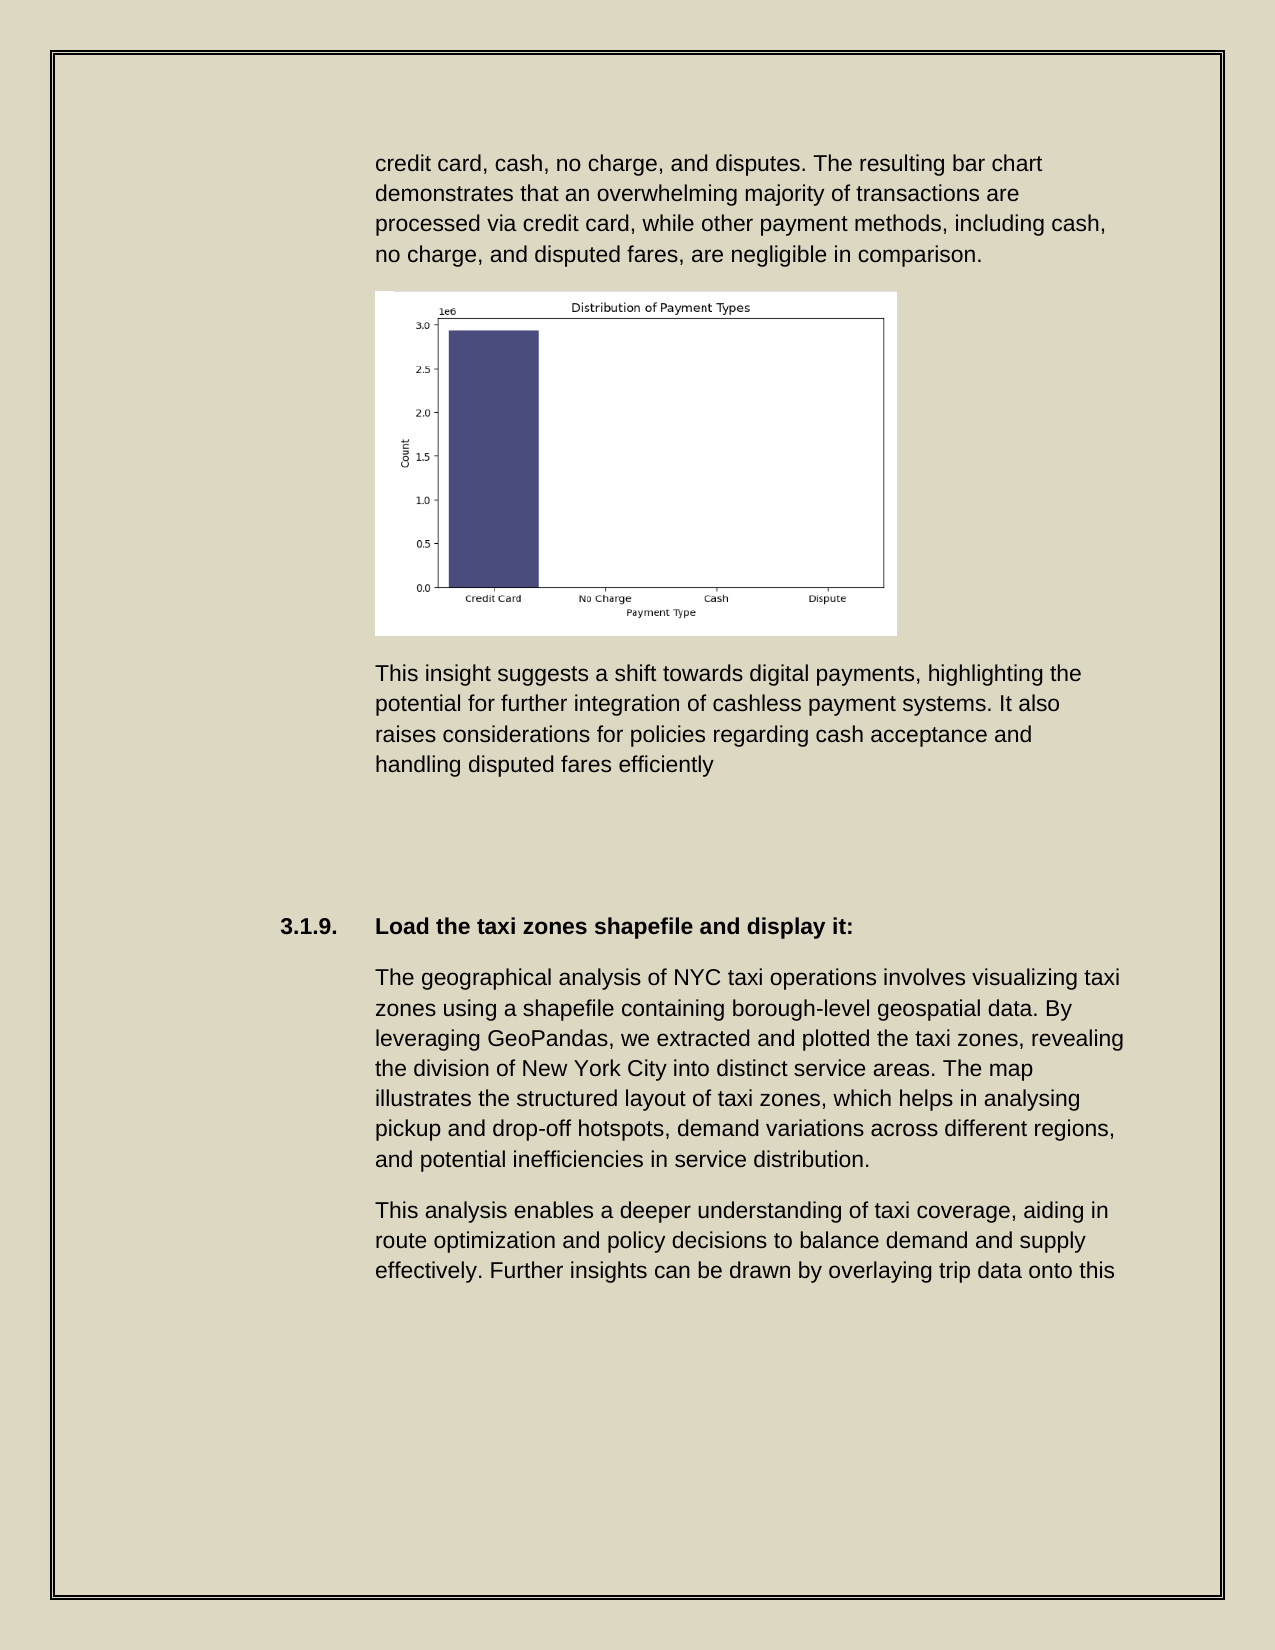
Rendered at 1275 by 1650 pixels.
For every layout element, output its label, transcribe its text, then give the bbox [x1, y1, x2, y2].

picture [375, 291, 897, 636]
text This insight suggests a shift towards digital payments, highlighting the potential for further integration of cashless payment systems. It also raises considerations for policies regarding cash acceptance and handling disputed fares efficiently [375, 660, 1125, 777]
text The geographical analysis of NYC taxi operations involves visualizing taxi zones using a shapefile containing borough-level geospatial data. By leveraging GeoPandas, we extracted and plotted the taxi zones, revealing the division of New York City into distinct service areas. The map illustrates the structured layout of taxi zones, which helps in analysing pickup and drop-off hotspots, demand variations across different regions, and potential inefficiencies in service distribution. [375, 964, 1125, 1172]
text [375, 150, 1125, 267]
list Load the taxi zones shapefile and display it: [337, 913, 1125, 939]
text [375, 1197, 1125, 1283]
